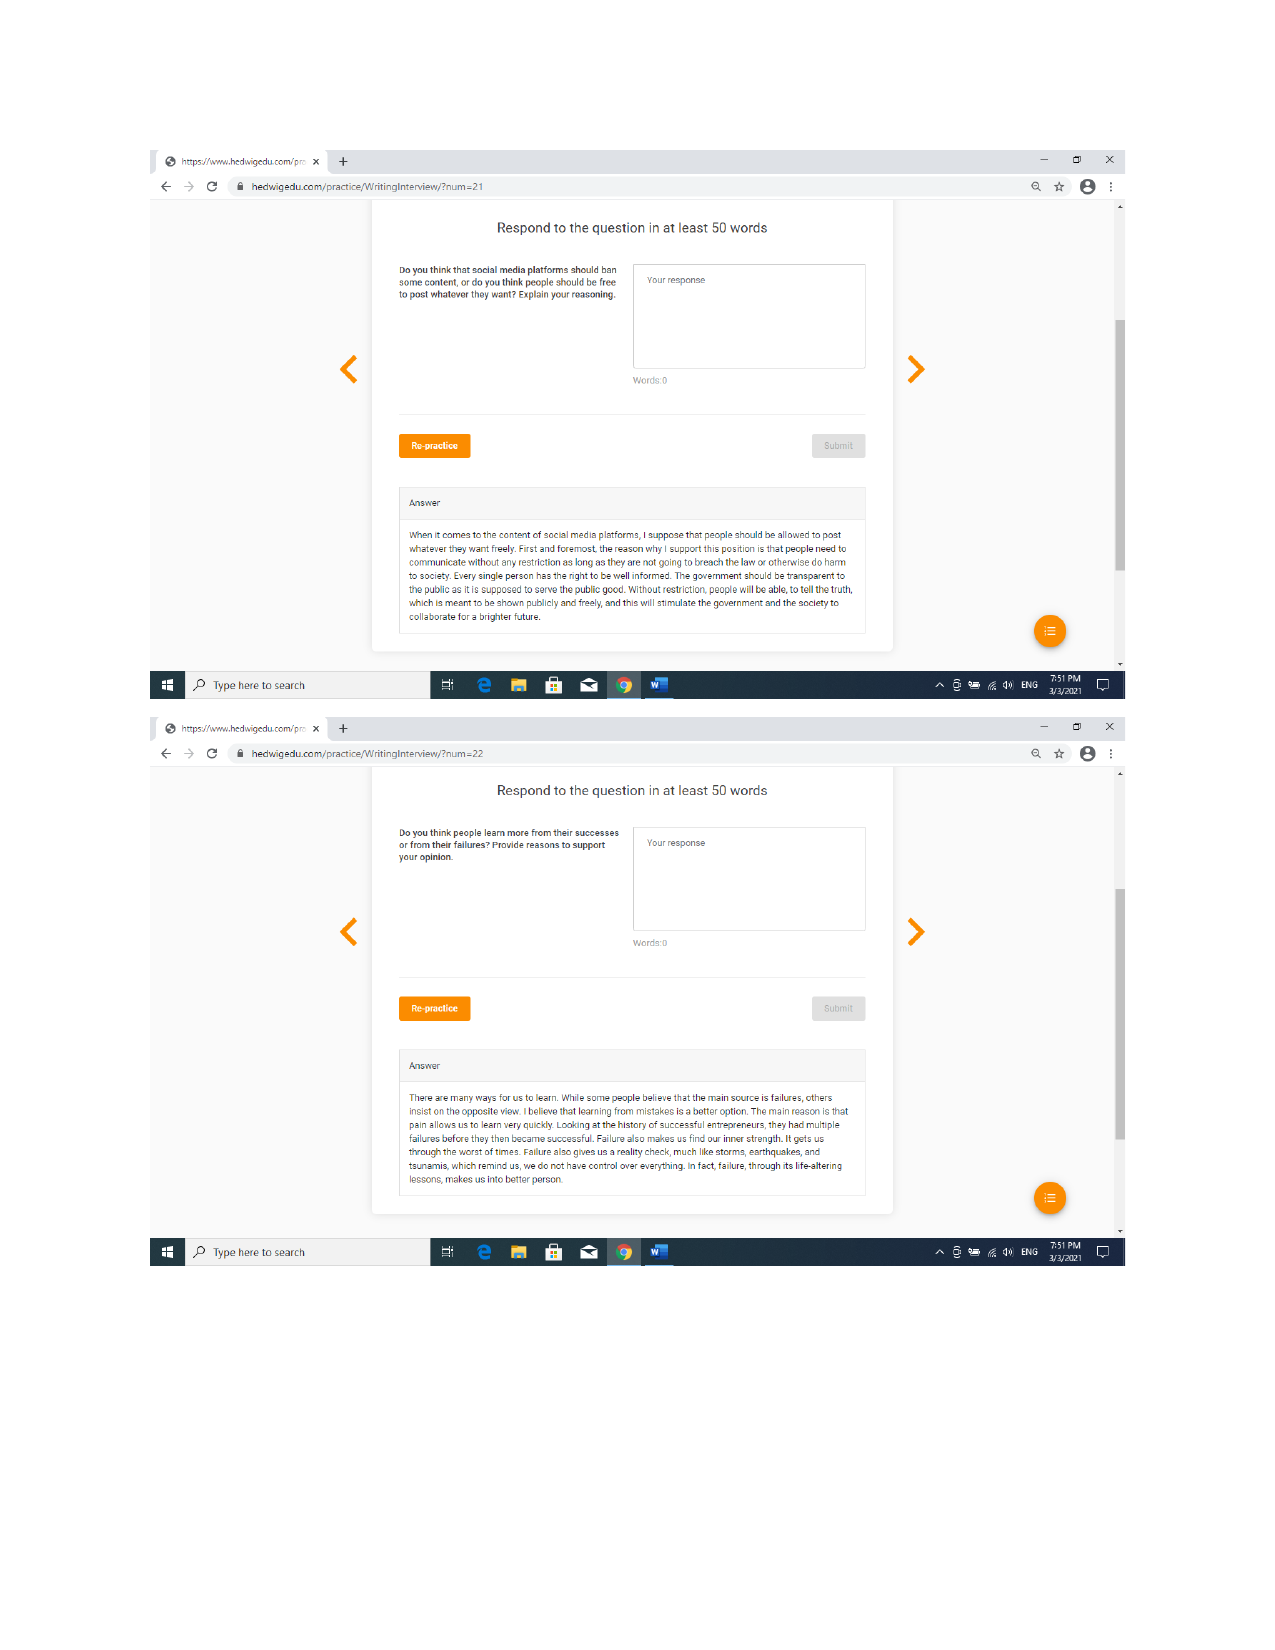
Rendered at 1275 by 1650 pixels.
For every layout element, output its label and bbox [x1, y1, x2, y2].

picture [150, 150, 1125, 699]
picture [150, 717, 1125, 1266]
